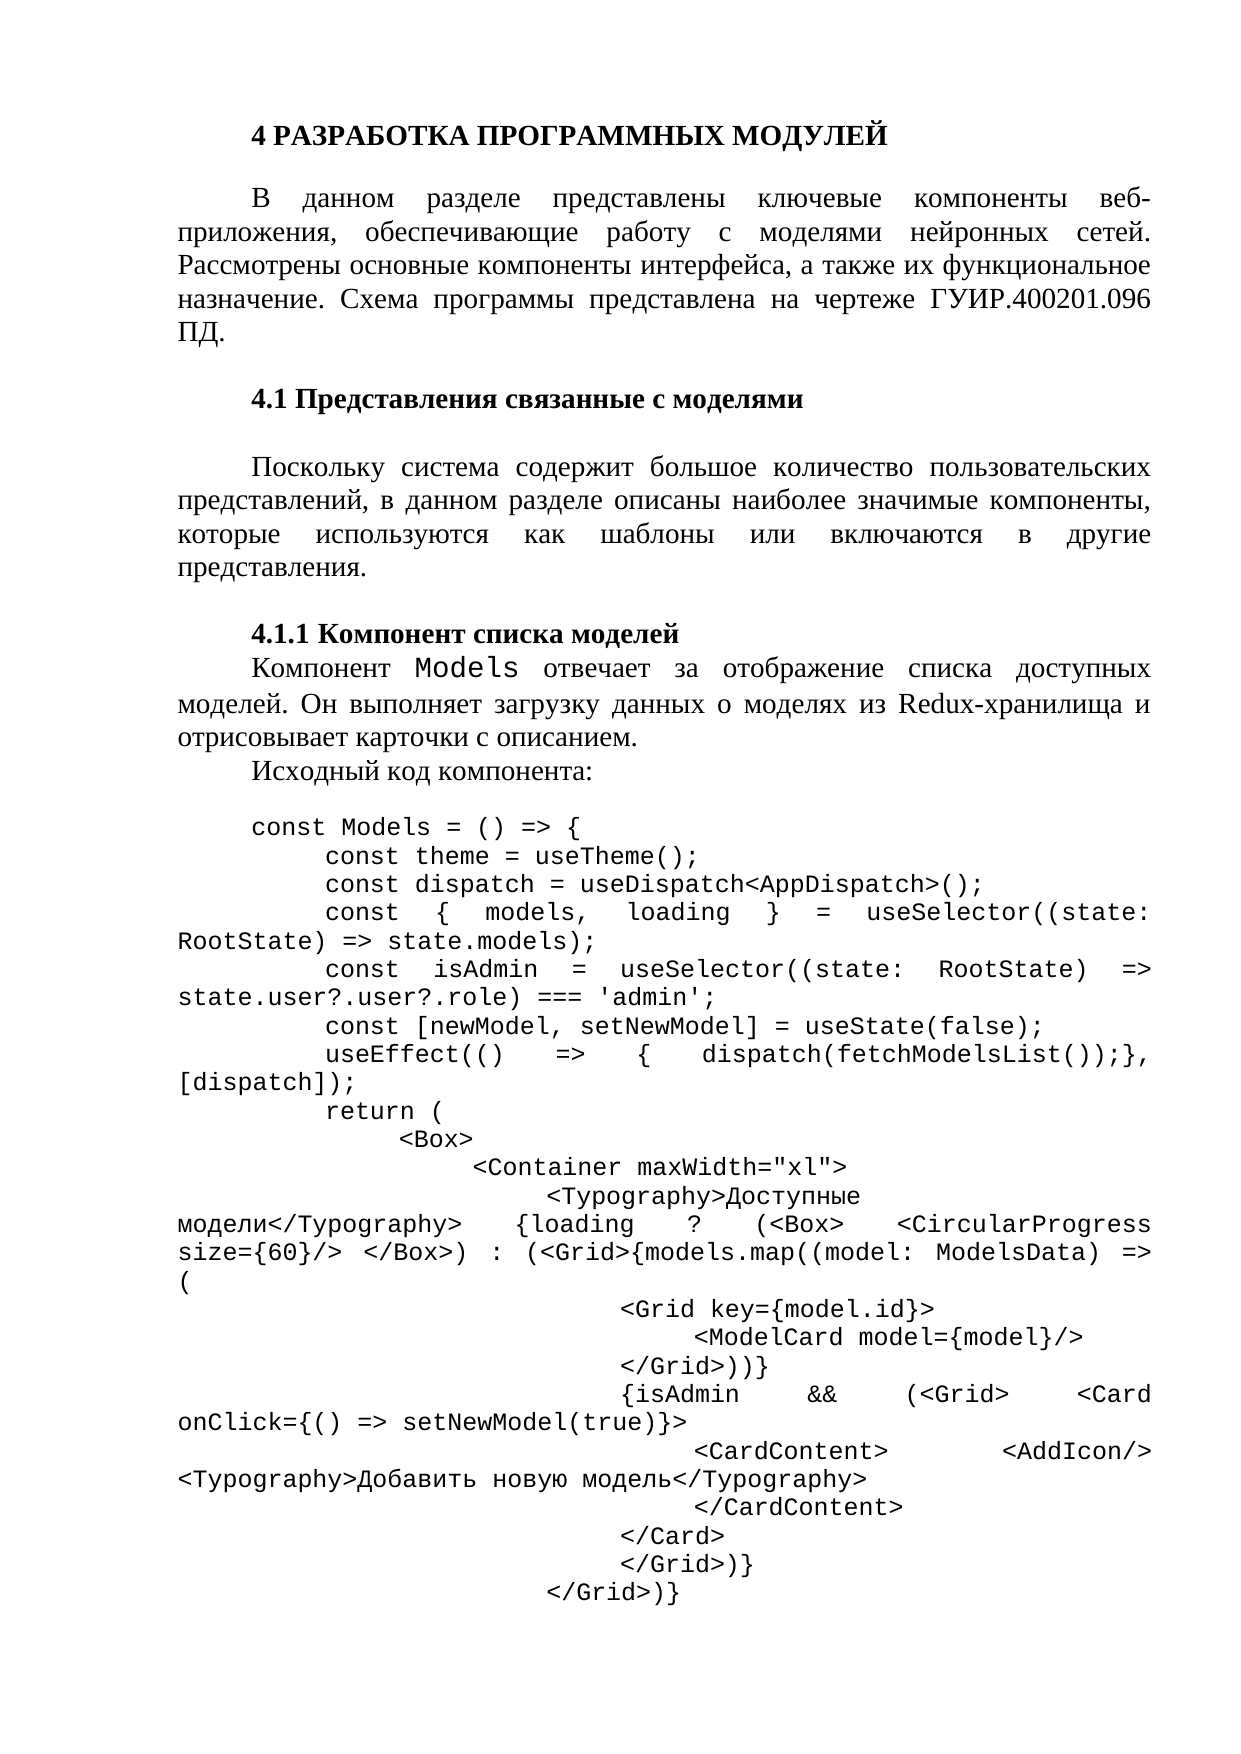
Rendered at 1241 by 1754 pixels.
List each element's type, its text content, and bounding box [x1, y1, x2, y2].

text return ( [177, 1098, 1152, 1127]
text const theme = useTheme(); [177, 843, 1152, 872]
text </Grid>))} [177, 1353, 1152, 1382]
text <Grid key={model.id}> [177, 1297, 1152, 1325]
text Поскольку система содержит большое количество пользовательских представлений, в данном разделе описаны наиболее значимые компоненты, которые используются как шаблоны или включаются в другие представления. [177, 449, 1152, 583]
text </Card> [177, 1523, 1152, 1552]
text Исходный код компонента: [177, 753, 1152, 787]
text </Grid>)} [177, 1552, 1152, 1580]
text {isAdmin && (<Grid> <Card onClick={() => setNewModel(true)}> [177, 1382, 1152, 1438]
text const { models, loading } = useSelector((state: RootState) => state.models); [177, 900, 1152, 957]
text <Box> [177, 1127, 1152, 1155]
text В данном разделе представлены ключевые компоненты веб-приложения, обеспечивающие работу с моделями нейронных сетей. Рассмотрены основные компоненты интерфейса, а также их функциональное назначение. Схема программы представлена на чертеже ГУИР.400201.096 ПД. [177, 180, 1152, 348]
text <Container maxWidth="xl"> [177, 1155, 1152, 1183]
text const isAdmin = useSelector((state: RootState) => state.user?.user?.role) === 'admin'; [177, 957, 1152, 1013]
text useEffect(() => { dispatch(fetchModelsList());}, [dispatch]); [177, 1042, 1152, 1098]
text const Models = () => { [177, 815, 1152, 843]
text </Grid>)} [177, 1580, 1152, 1608]
text const [newModel, setNewModel] = useState(false); [177, 1013, 1152, 1042]
text 4.1.1 Компонент списка моделей [177, 616, 1152, 650]
subtitle 4.1 Представления связанные с моделями [251, 382, 1152, 415]
subtitle 4 Разработка программных модулей [251, 118, 1152, 152]
text const dispatch = useDispatch<AppDispatch>(); [177, 872, 1152, 900]
text <CardContent> <AddIcon/> <Typography>Добавить новую модель</Typography> [177, 1438, 1152, 1495]
text Компонент Models отвечает за отображение списка доступных моделей. Он выполняет загрузку данных о моделях из Redux-хранилища и отрисовывает карточки с описанием. [177, 650, 1152, 753]
text <ModelCard model={model}/> [177, 1325, 1152, 1353]
text </CardContent> [177, 1495, 1152, 1523]
text <Typography>Доступные модели</Typography> {loading ? (<Box> <CircularProgress size={60}/> </Box>) : (<Grid>{models.map((model: ModelsData) => ( [177, 1183, 1152, 1297]
